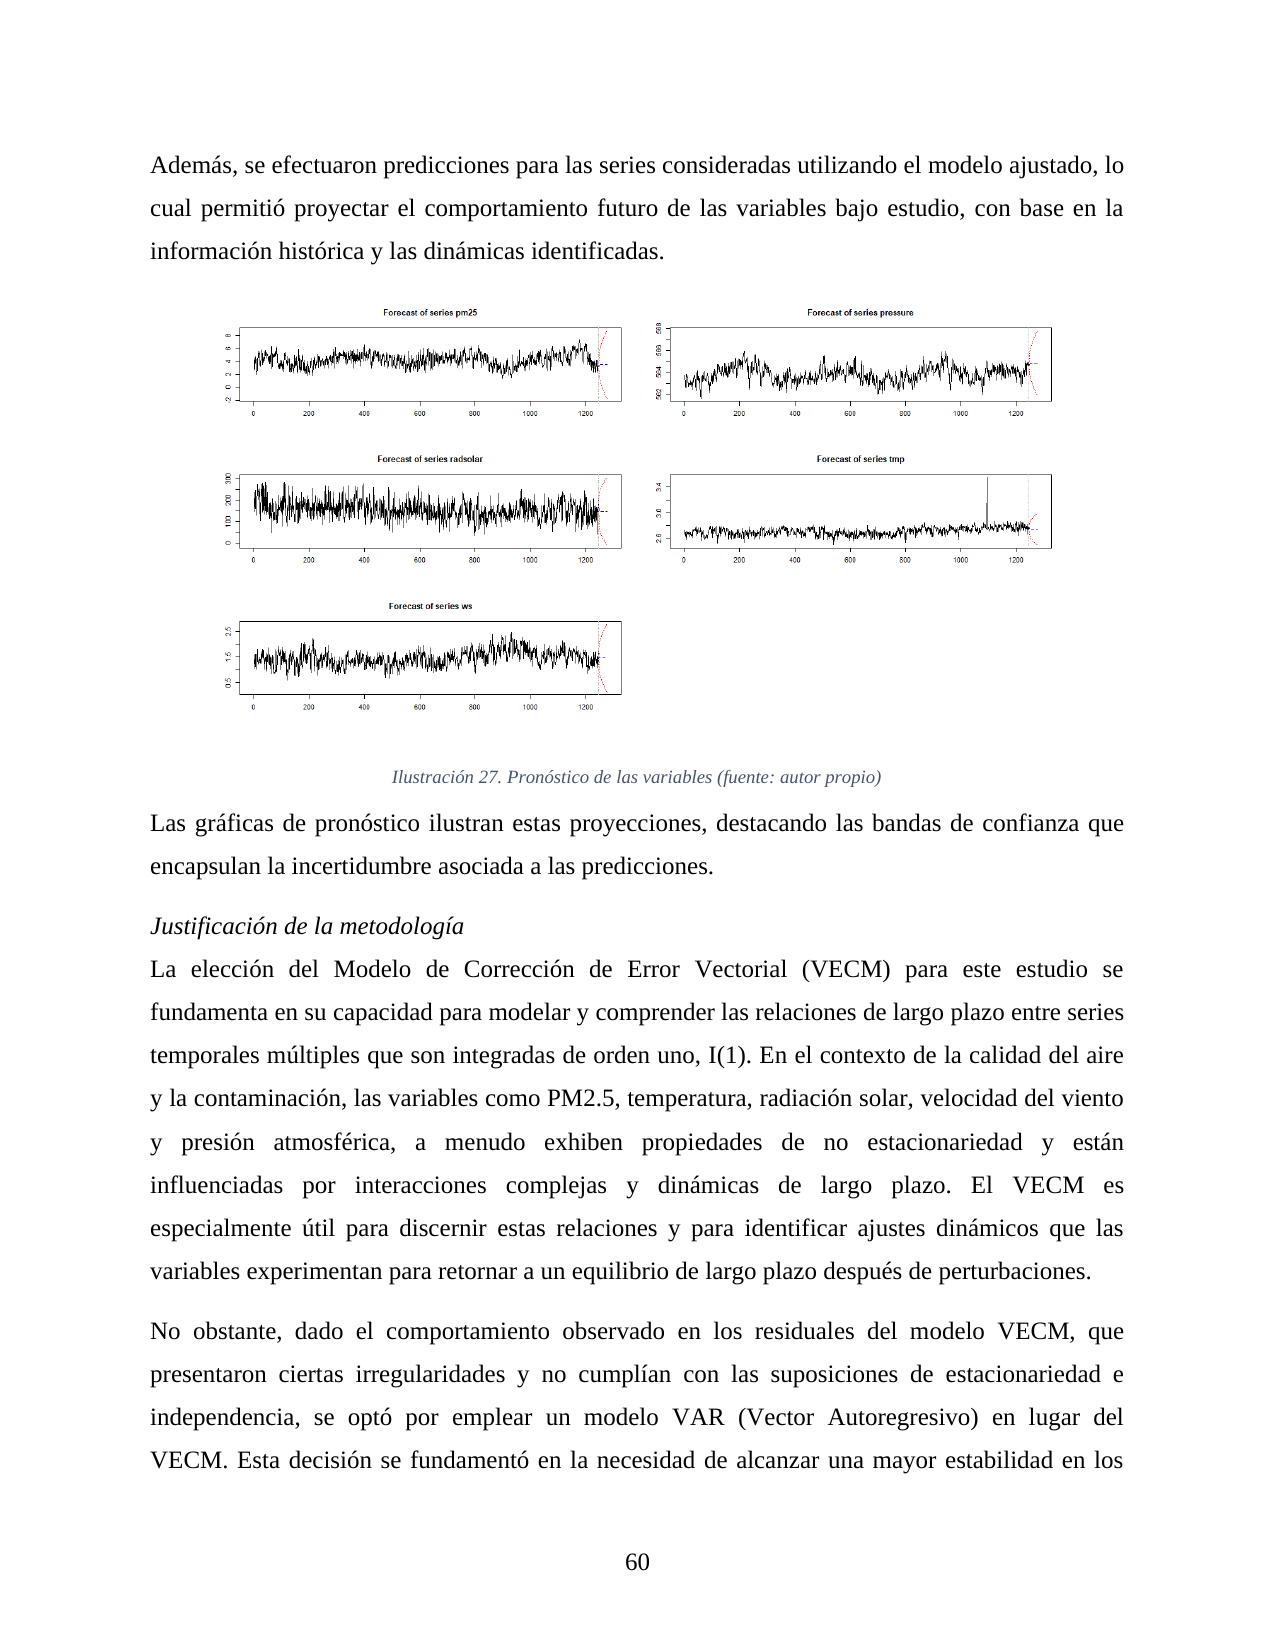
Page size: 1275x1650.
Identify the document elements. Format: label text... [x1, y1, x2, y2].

text Ilustración 27. Pronóstico de las variables (fuente: autor propio) [150, 766, 1125, 787]
text Las gráficas de pronóstico ilustran estas proyecciones, destacando las bandas de confianza que encapsulan la incertidumbre asociada a las predicciones. [150, 808, 1125, 880]
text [150, 1316, 1125, 1474]
picture [207, 296, 1068, 735]
text La elección del Modelo de Corrección de Error Vectorial (VECM) para este estudio se fundamenta en su capacidad para modelar y comprender las relaciones de largo plazo entre series temporales múltiples que son integradas de orden uno, I(1). En el contexto de la calidad del aire y la contaminación, las variables como PM2.5, temperatura, radiación solar, velocidad del viento y presión atmosférica, a menudo exhiben propiedades de no estacionariedad y están influenciadas por interacciones complejas y dinámicas de largo plazo. El VECM es especialmente útil para discernir estas relaciones y para identificar ajustes dinámicos que las variables experimentan para retornar a un equilibrio de largo plazo después de perturbaciones. [150, 954, 1125, 1285]
subtitle Justificación de la metodología [150, 911, 1125, 940]
text Además, se efectuaron predicciones para las series consideradas utilizando el modelo ajustado, lo cual permitió proyectar el comportamiento futuro de las variables bajo estudio, con base en la información histórica y las dinámicas identificadas. [150, 150, 1125, 265]
